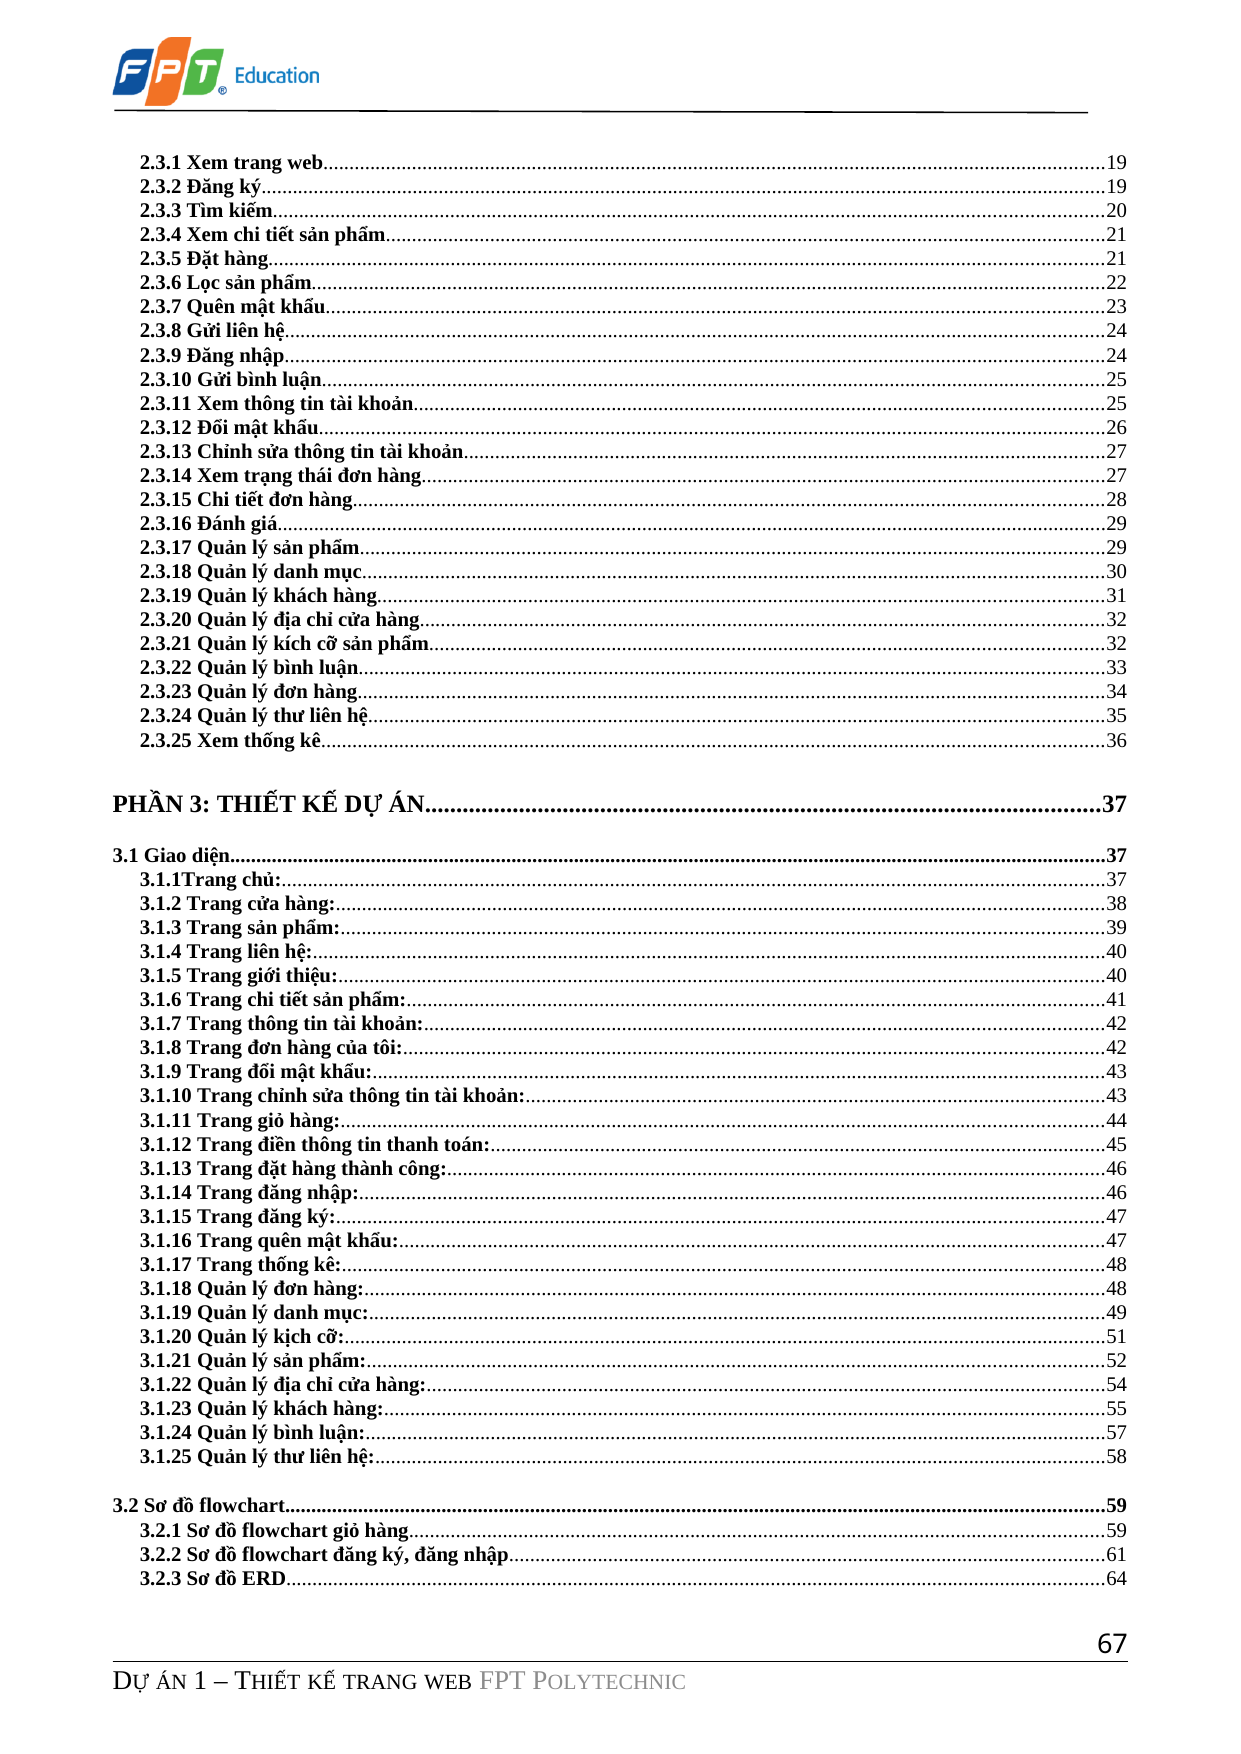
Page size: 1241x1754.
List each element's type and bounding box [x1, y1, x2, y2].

picture [112, 37, 322, 106]
